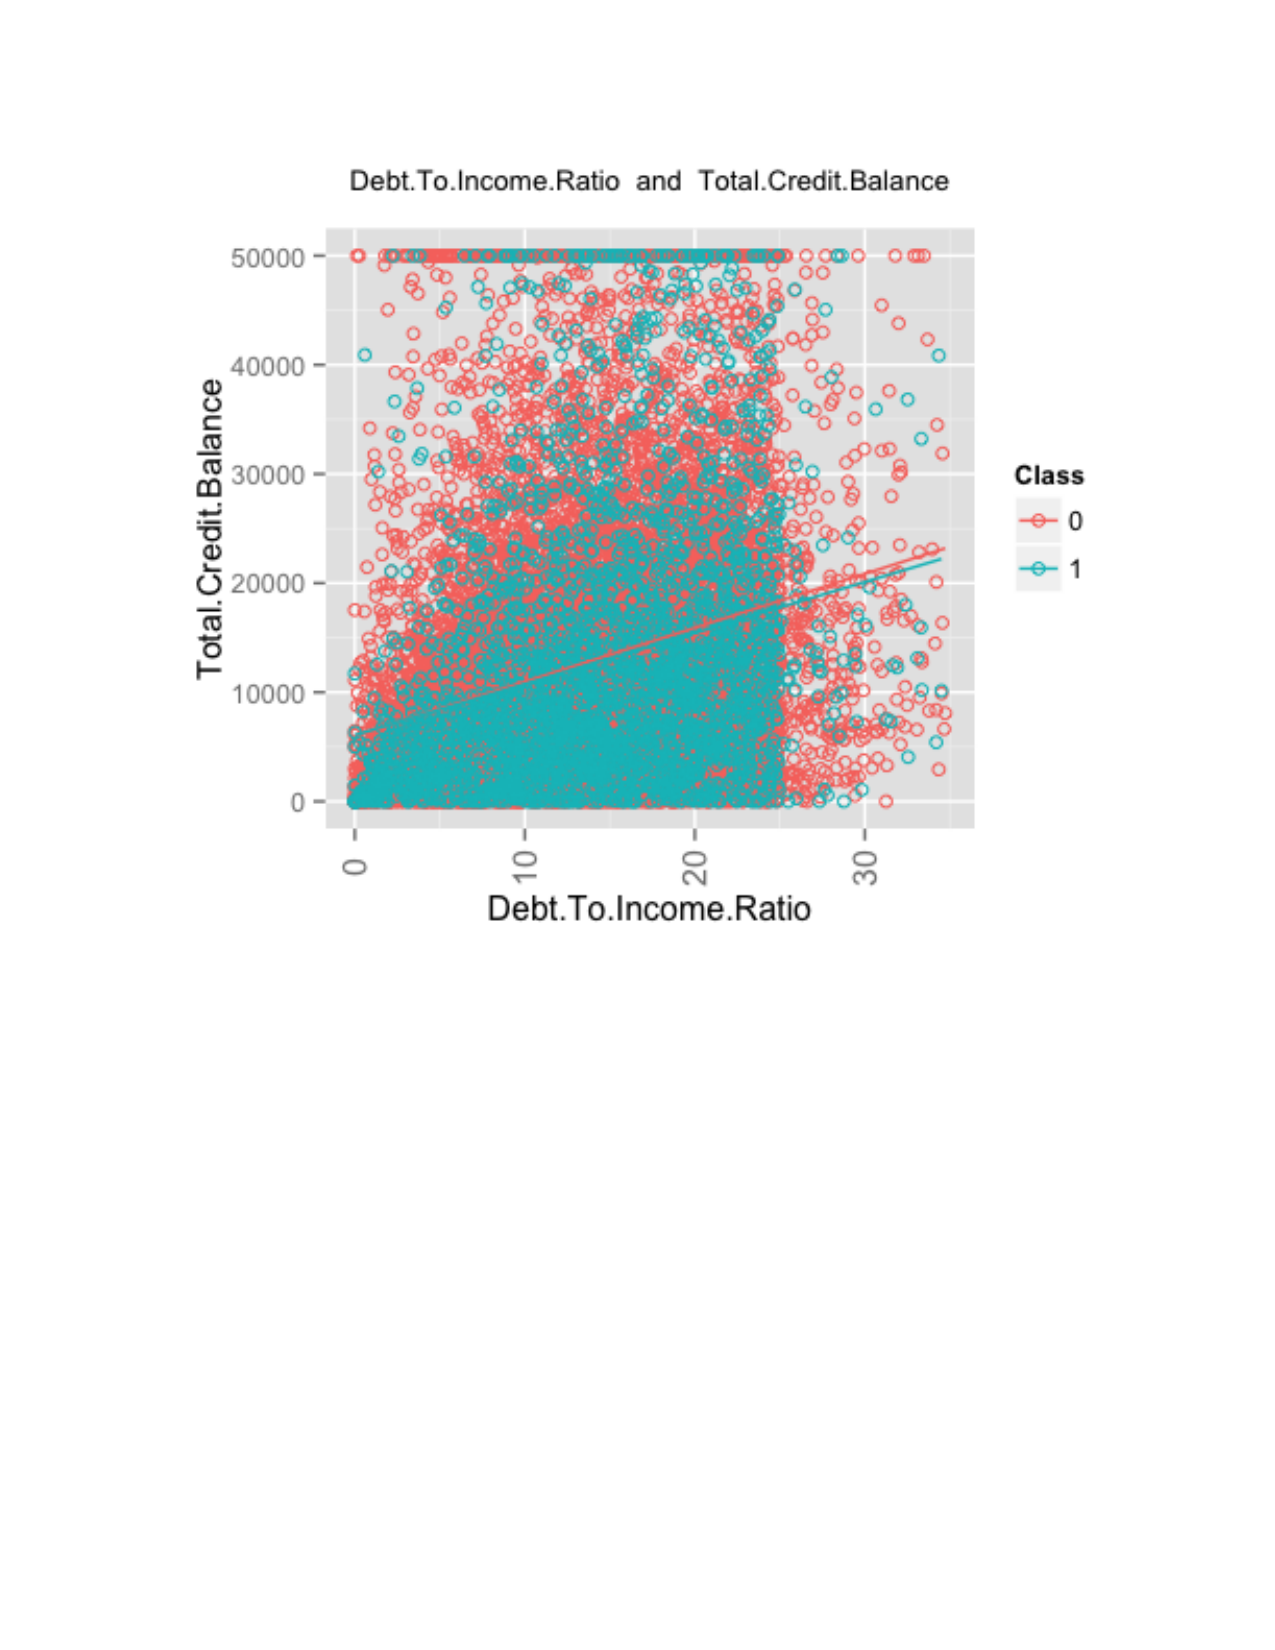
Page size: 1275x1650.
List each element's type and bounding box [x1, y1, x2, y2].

picture [168, 150, 1169, 950]
